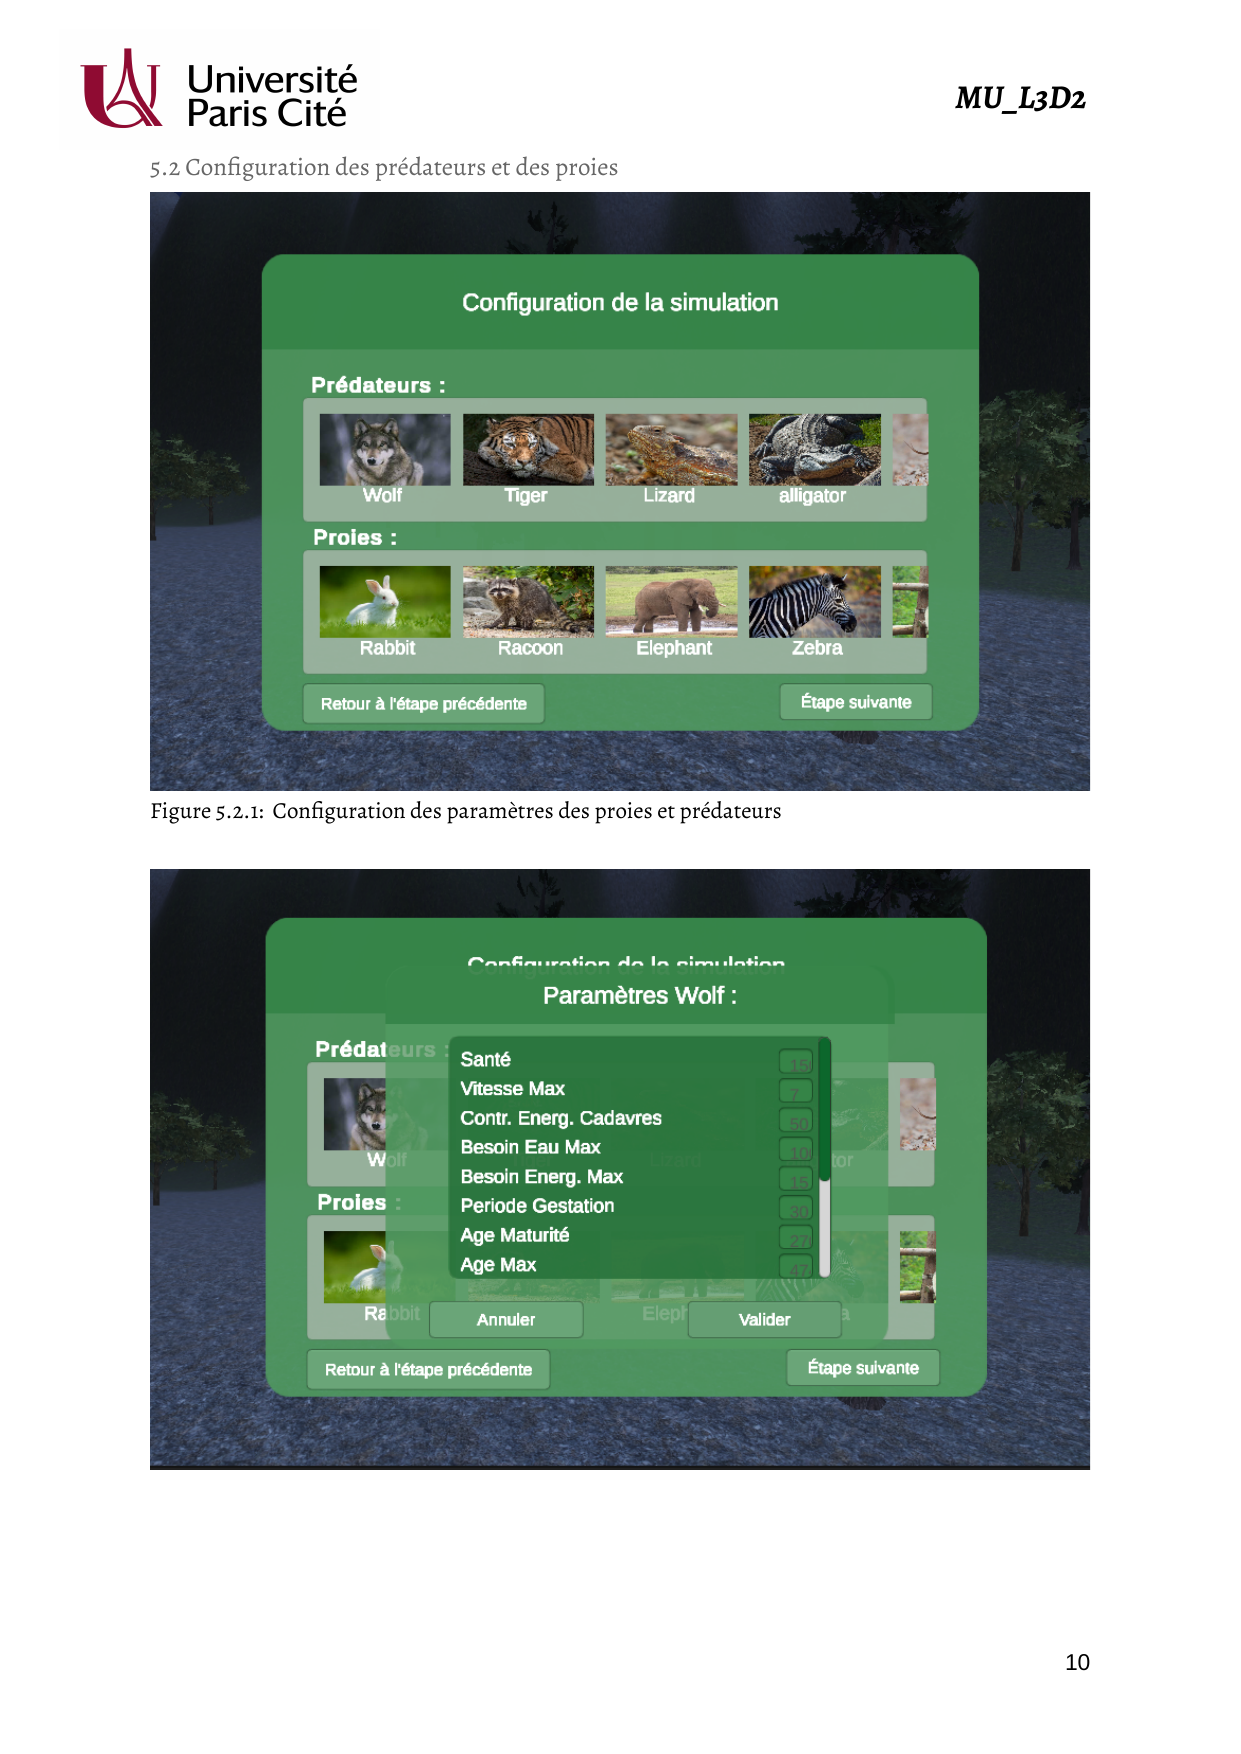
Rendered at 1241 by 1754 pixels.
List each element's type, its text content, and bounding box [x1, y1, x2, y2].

picture [150, 869, 1091, 1470]
subtitle 5.2 Configuration des prédateurs et des proies [150, 150, 1090, 184]
text Figure 5.2.1: Configuration des paramètres des proies et prédateurs [150, 791, 1090, 826]
picture [150, 192, 1091, 791]
picture [59, 29, 380, 150]
